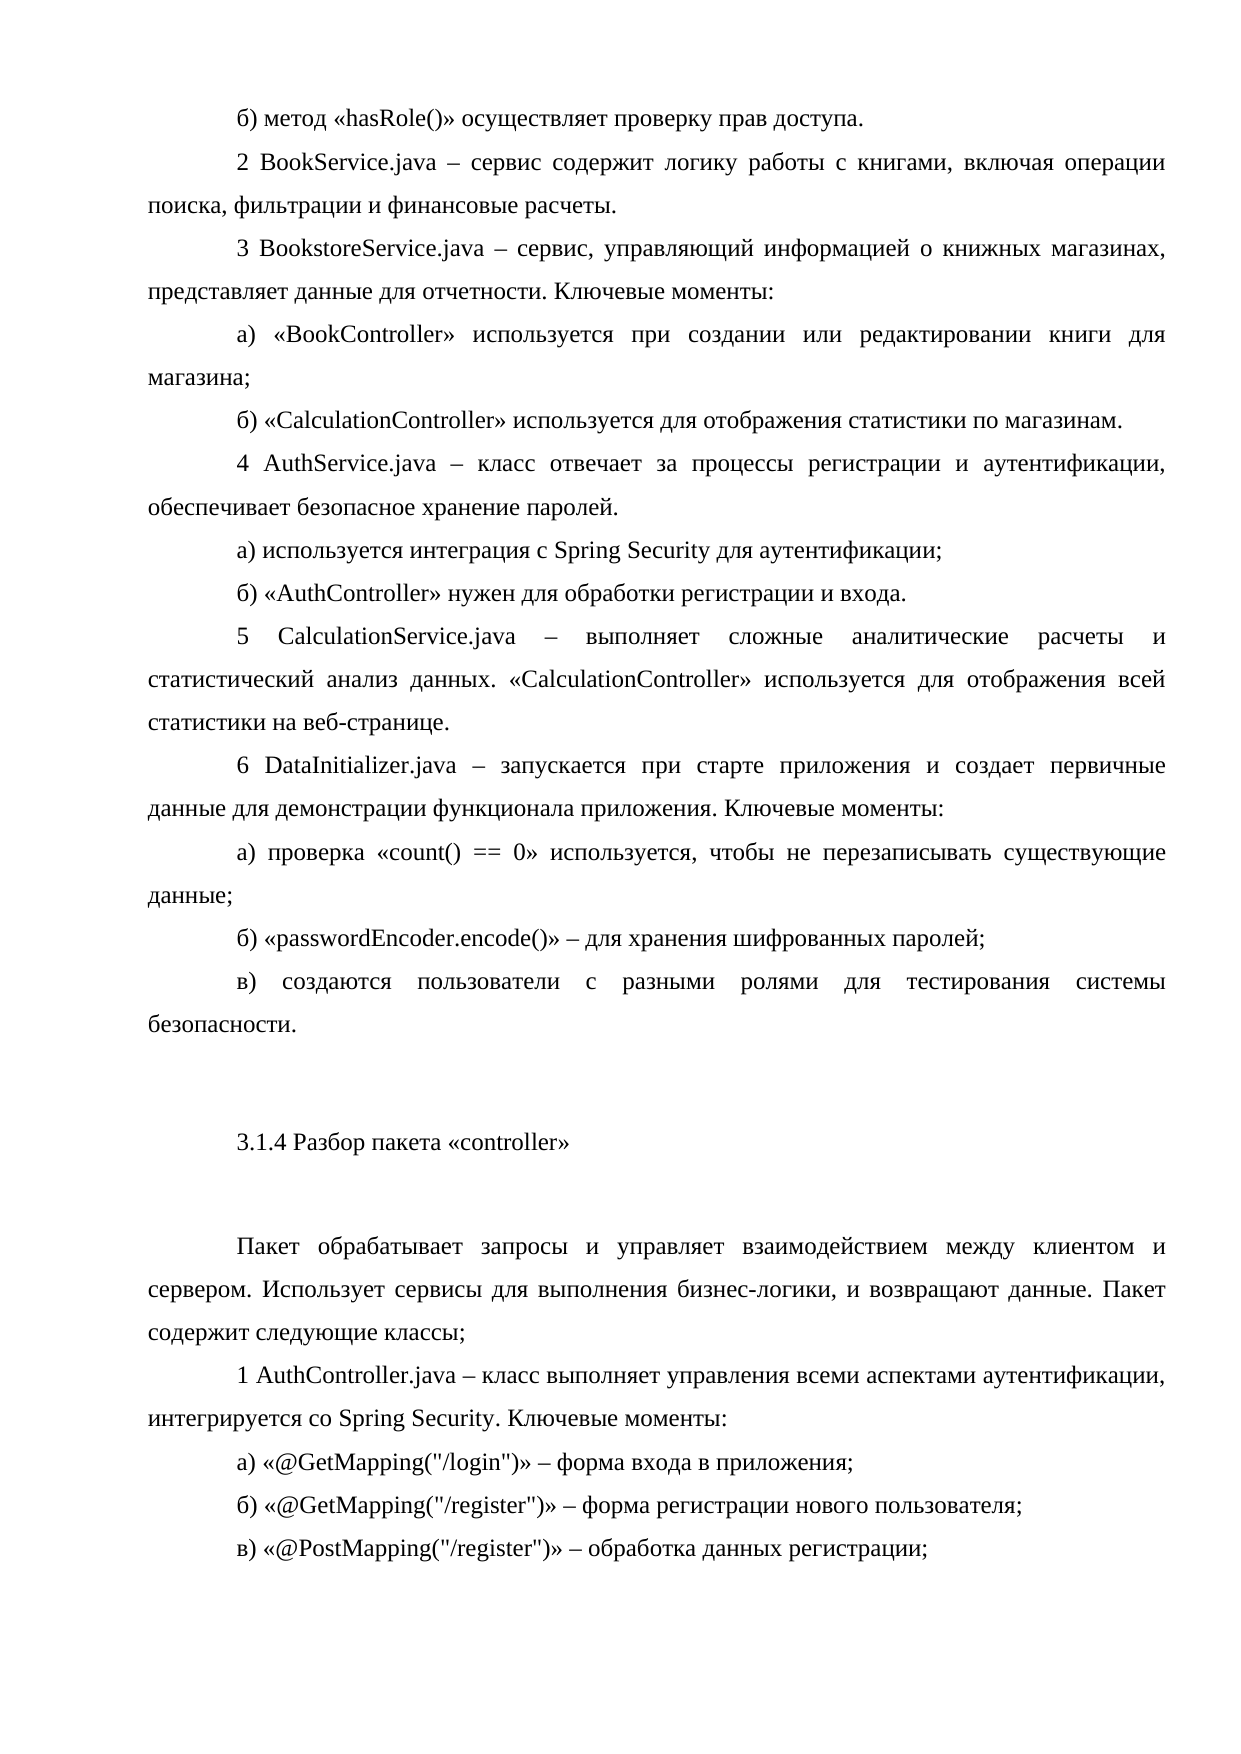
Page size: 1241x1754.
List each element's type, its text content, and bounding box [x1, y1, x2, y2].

text б) «AuthController» нужен для обработки регистрации и входа. [148, 578, 1167, 607]
text в) «@PostMapping("/register")» – обработка данных регистрации; [148, 1533, 1167, 1562]
text 3 BookstoreService.java – сервис, управляющий информацией о книжных магазинах, представляет данные для отчетности. Ключевые моменты: [148, 233, 1167, 305]
text б) «CalculationController» используется для отображения статистики по магазинам. [148, 405, 1167, 434]
text 5 CalculationService.java – выполняет сложные аналитические расчеты и статистический анализ данных. «CalculationController» используется для отображения всей статистики на веб-странице. [148, 621, 1167, 736]
text 6 DataInitializer.java – запускается при старте приложения и создает первичные данные для демонстрации функционала приложения. Ключевые моменты: [148, 750, 1167, 822]
text а) «@GetMapping("/login")» – форма входа в приложения; [148, 1447, 1167, 1475]
text 2 BookService.java – сервис содержит логику работы с книгами, включая операции поиска, фильтрации и финансовые расчеты. [148, 147, 1167, 218]
text 1 AuthController.java – класс выполняет управления всеми аспектами аутентификации, интегрируется со Spring Security. Ключевые моменты: [148, 1360, 1167, 1432]
text а) «BookController» используется при создании или редактировании книги для магазина; [148, 319, 1167, 391]
text а) используется интеграция с Spring Security для аутентификации; [148, 535, 1167, 563]
text б) «@GetMapping("/register")» – форма регистрации нового пользователя; [148, 1490, 1167, 1518]
text 3.1.4 Разбор пакета «controller» [148, 1127, 1181, 1156]
text а) проверка «count() == 0» используется, чтобы не перезаписывать существующие данные; [148, 837, 1167, 908]
text в) создаются пользователи с разными ролями для тестирования системы безопасности. [148, 966, 1167, 1038]
text б) «passwordEncoder.encode()» – для хранения шифрованных паролей; [148, 923, 1167, 952]
text 4 AuthService.java – класс отвечает за процессы регистрации и аутентификации, обеспечивает безопасное хранение паролей. [148, 448, 1167, 520]
text б) метод «hasRole()» осуществляет проверку прав доступа. [148, 103, 1167, 132]
text Пакет обрабатывает запросы и управляет взаимодействием между клиентом и сервером. Использует сервисы для выполнения бизнес-логики, и возвращают данные. Пакет содержит следующие классы; [148, 1231, 1167, 1346]
